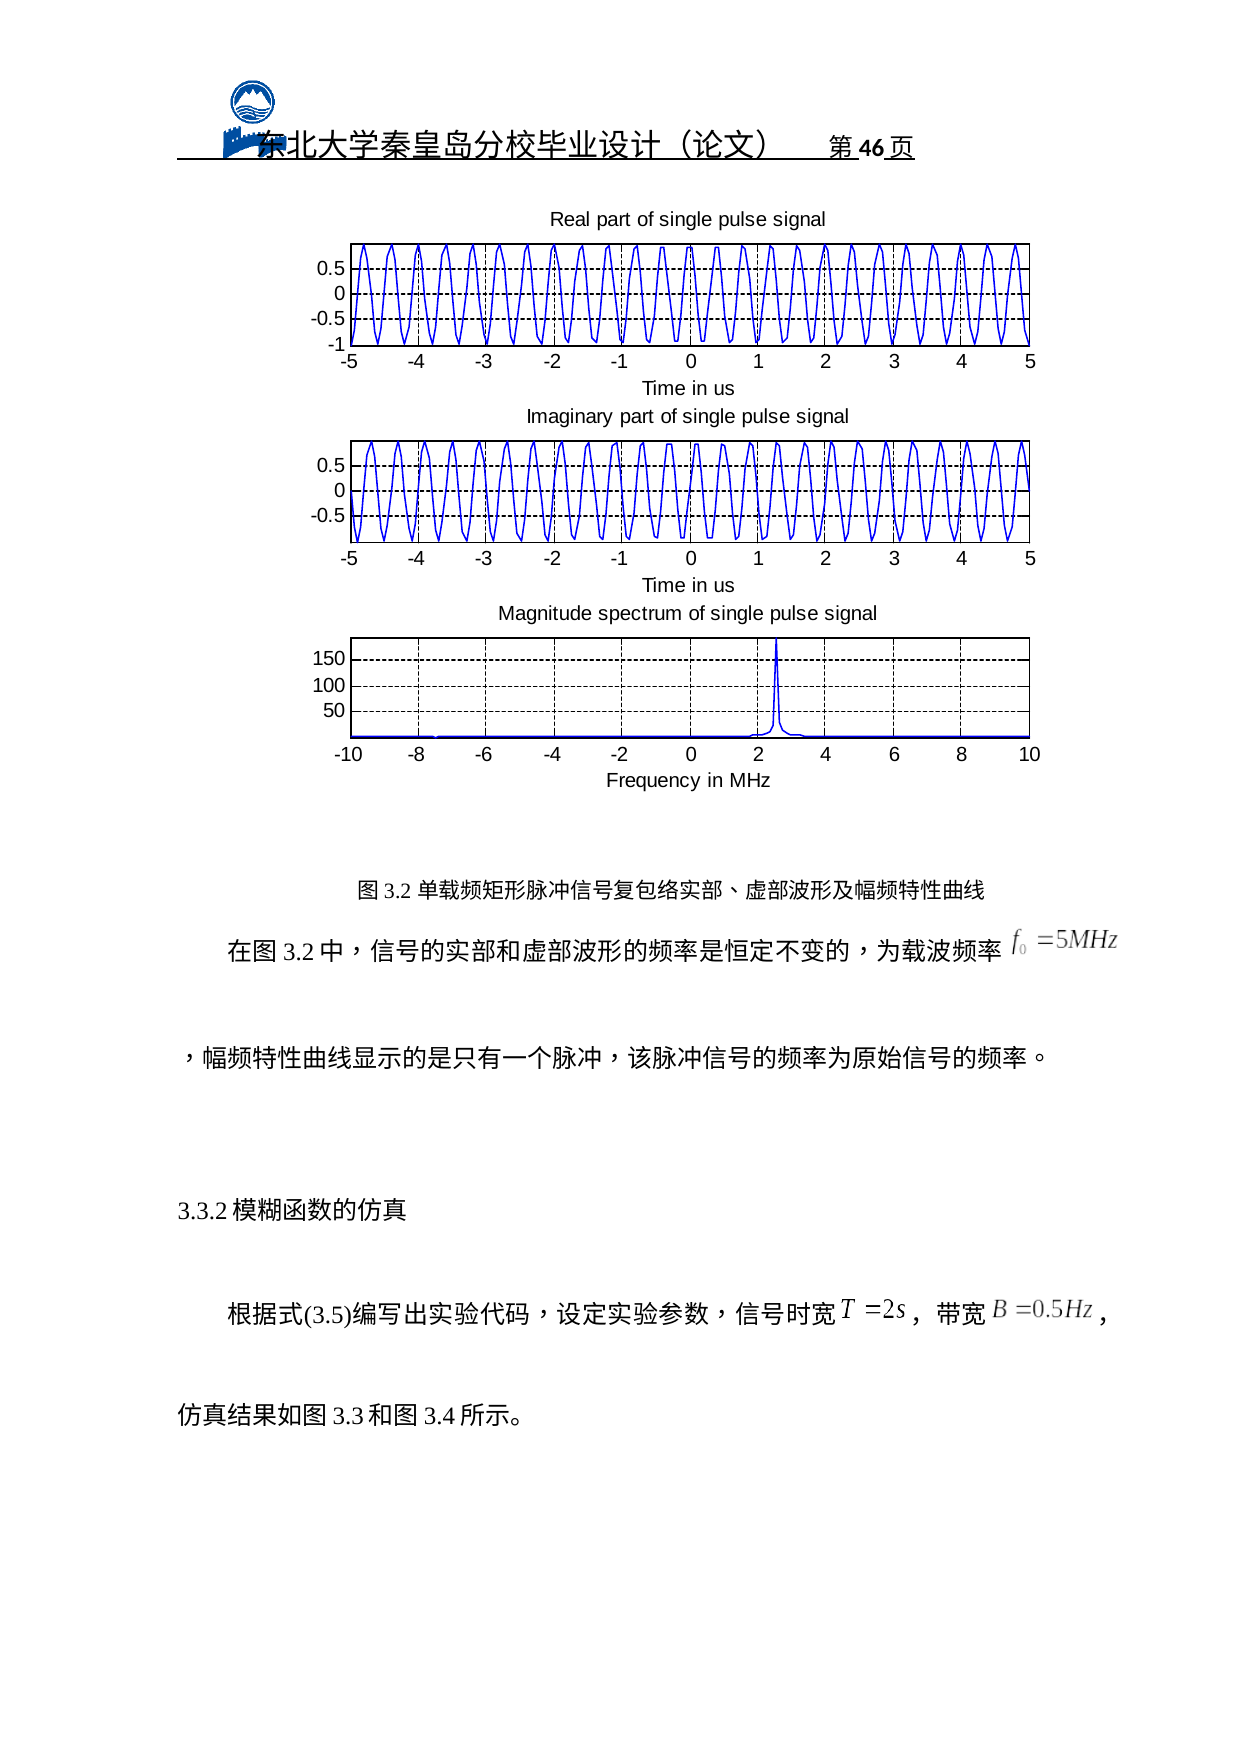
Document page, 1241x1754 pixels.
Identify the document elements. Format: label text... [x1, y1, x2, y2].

picture [214, 79, 292, 158]
subtitle 3.3.2模糊函数的仿真 [177, 1175, 1122, 1243]
text 在图3.2中，信号的实部和虚部波形的频率是恒定不变的，为载波频率，幅频特性曲线显示的是只有一个脉冲，该脉冲信号的频率为原始信号的频率。 [177, 922, 1122, 1092]
text 图3.2 单载频矩形脉冲信号复包络实部、虚部波形及幅频特性曲线 [177, 872, 1122, 906]
text 根据式(3.5)编写出实验代码，设定实验参数，信号时宽，带宽，仿真结果如图3.3和图3.4所示。 [177, 1278, 1122, 1448]
